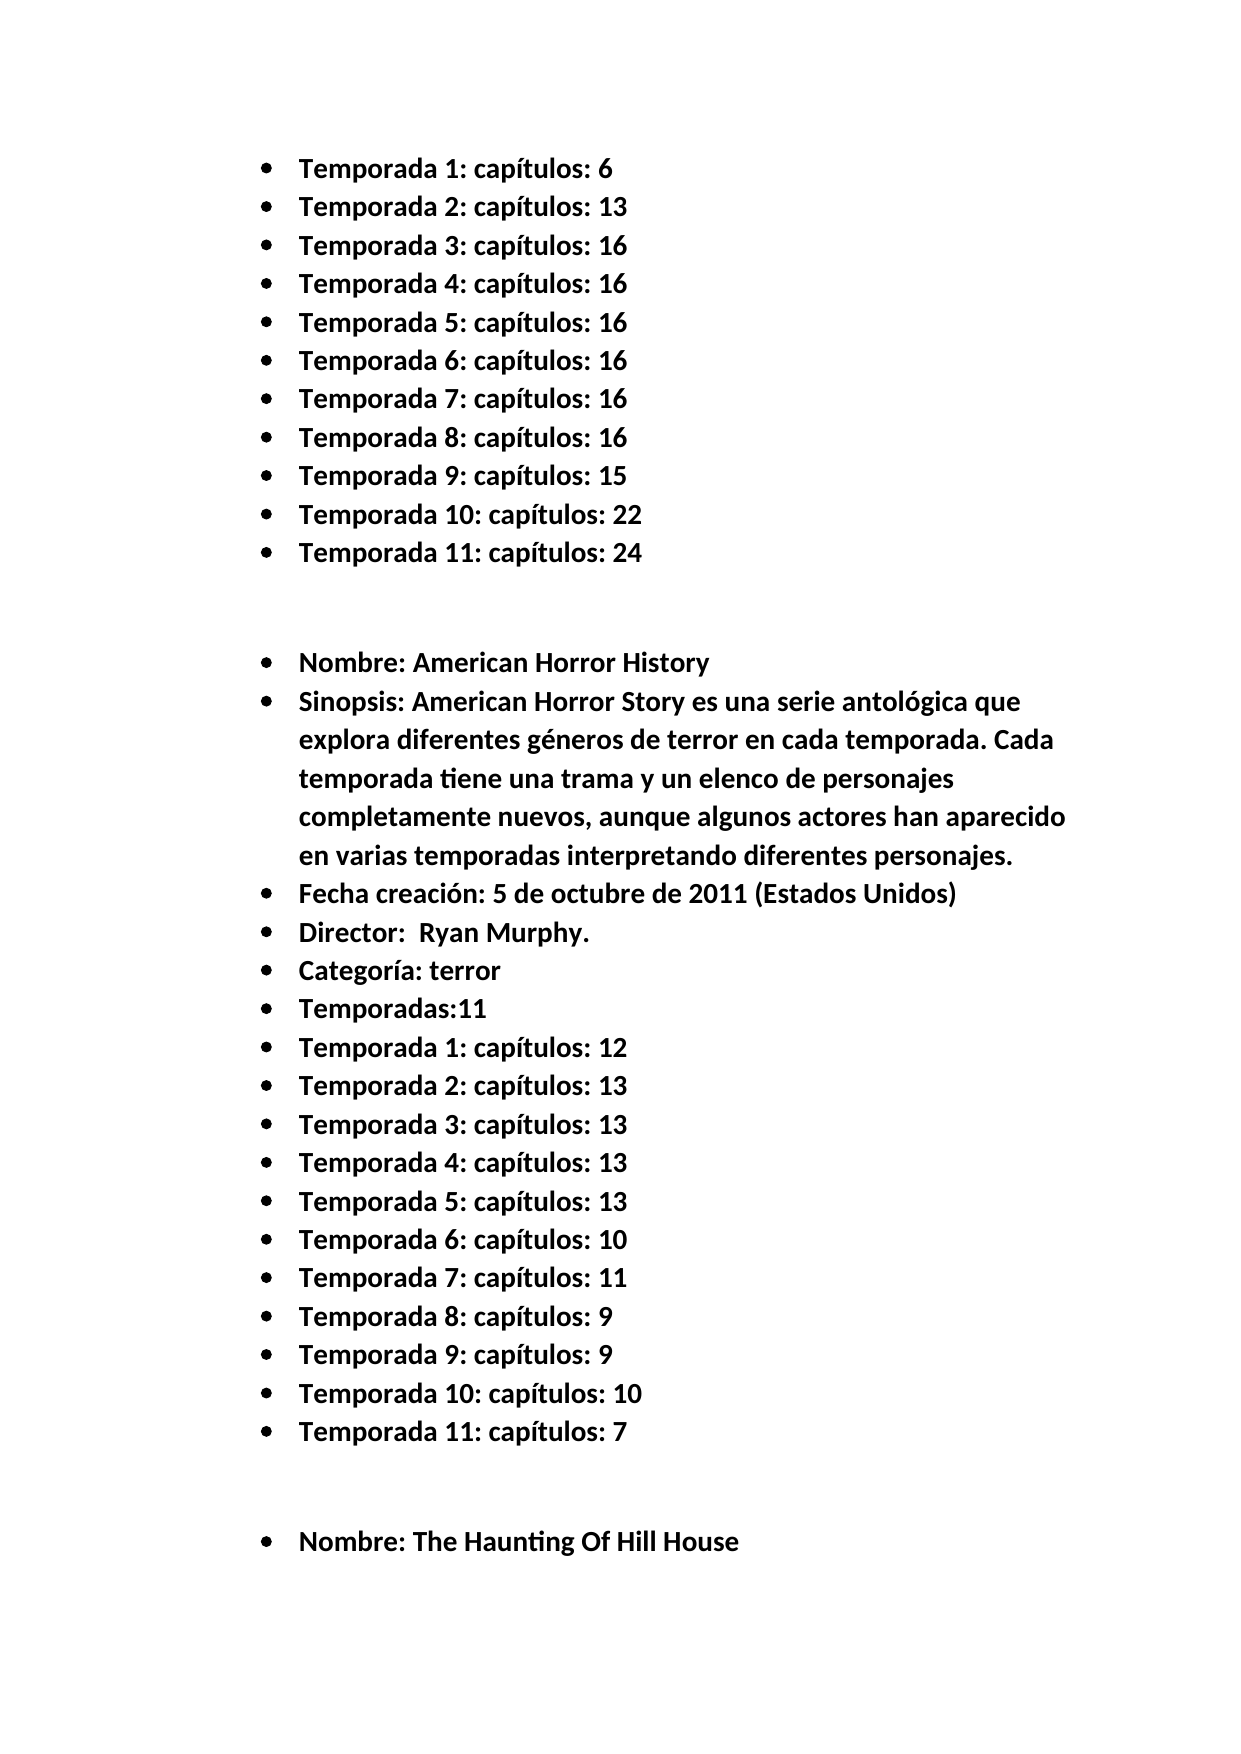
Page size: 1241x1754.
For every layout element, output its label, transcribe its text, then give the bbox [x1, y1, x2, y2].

list Temporada 1: capítulos: 12 [261, 1029, 1090, 1064]
list Director: Ryan Murphy. [261, 914, 1090, 949]
list Temporadas:11 [261, 991, 1090, 1026]
list Nombre: The Haunting Of Hill House [261, 1523, 1090, 1559]
list Temporada 10: capítulos: 22 [261, 496, 1090, 532]
list Temporada 2: capítulos: 13 [261, 1067, 1090, 1103]
list Temporada 11: capítulos: 7 [261, 1413, 1090, 1449]
list Temporada 9: capítulos: 15 [261, 457, 1090, 493]
list Temporada 5: capítulos: 13 [261, 1183, 1090, 1218]
list Fecha creación: 5 de octubre de 2011 (Estados Unidos) [261, 875, 1090, 911]
list Temporada 1: capítulos: 6 [261, 150, 1090, 186]
list Temporada 7: capítulos: 16 [261, 381, 1090, 416]
list Temporada 3: capítulos: 16 [261, 227, 1090, 262]
list Temporada 6: capítulos: 10 [261, 1221, 1090, 1257]
list Categoría: terror [261, 952, 1090, 988]
list Temporada 5: capítulos: 16 [261, 304, 1090, 339]
list Temporada 4: capítulos: 13 [261, 1144, 1090, 1180]
list Temporada 7: capítulos: 11 [261, 1259, 1090, 1295]
list Temporada 3: capítulos: 13 [261, 1106, 1090, 1141]
list Temporada 8: capítulos: 9 [261, 1298, 1090, 1334]
list Temporada 10: capítulos: 10 [261, 1375, 1090, 1411]
list Temporada 6: capítulos: 16 [261, 342, 1090, 378]
list Temporada 8: capítulos: 16 [261, 419, 1090, 455]
list Temporada 9: capítulos: 9 [261, 1336, 1090, 1372]
list Temporada 4: capítulos: 16 [261, 265, 1090, 301]
list Sinopsis: American Horror Story es una serie antológica que explora diferentes géneros de terror en cada temporada. Cada temporada tiene una trama y un elenco de personajes completamente nuevos, aunque algunos actores han aparecido en varias temporadas interpretando diferentes personajes. [261, 683, 1090, 872]
list Temporada 2: capítulos: 13 [261, 188, 1090, 224]
list Nombre: American Horror History [261, 644, 1090, 680]
list Temporada 11: capítulos: 24 [261, 534, 1090, 570]
